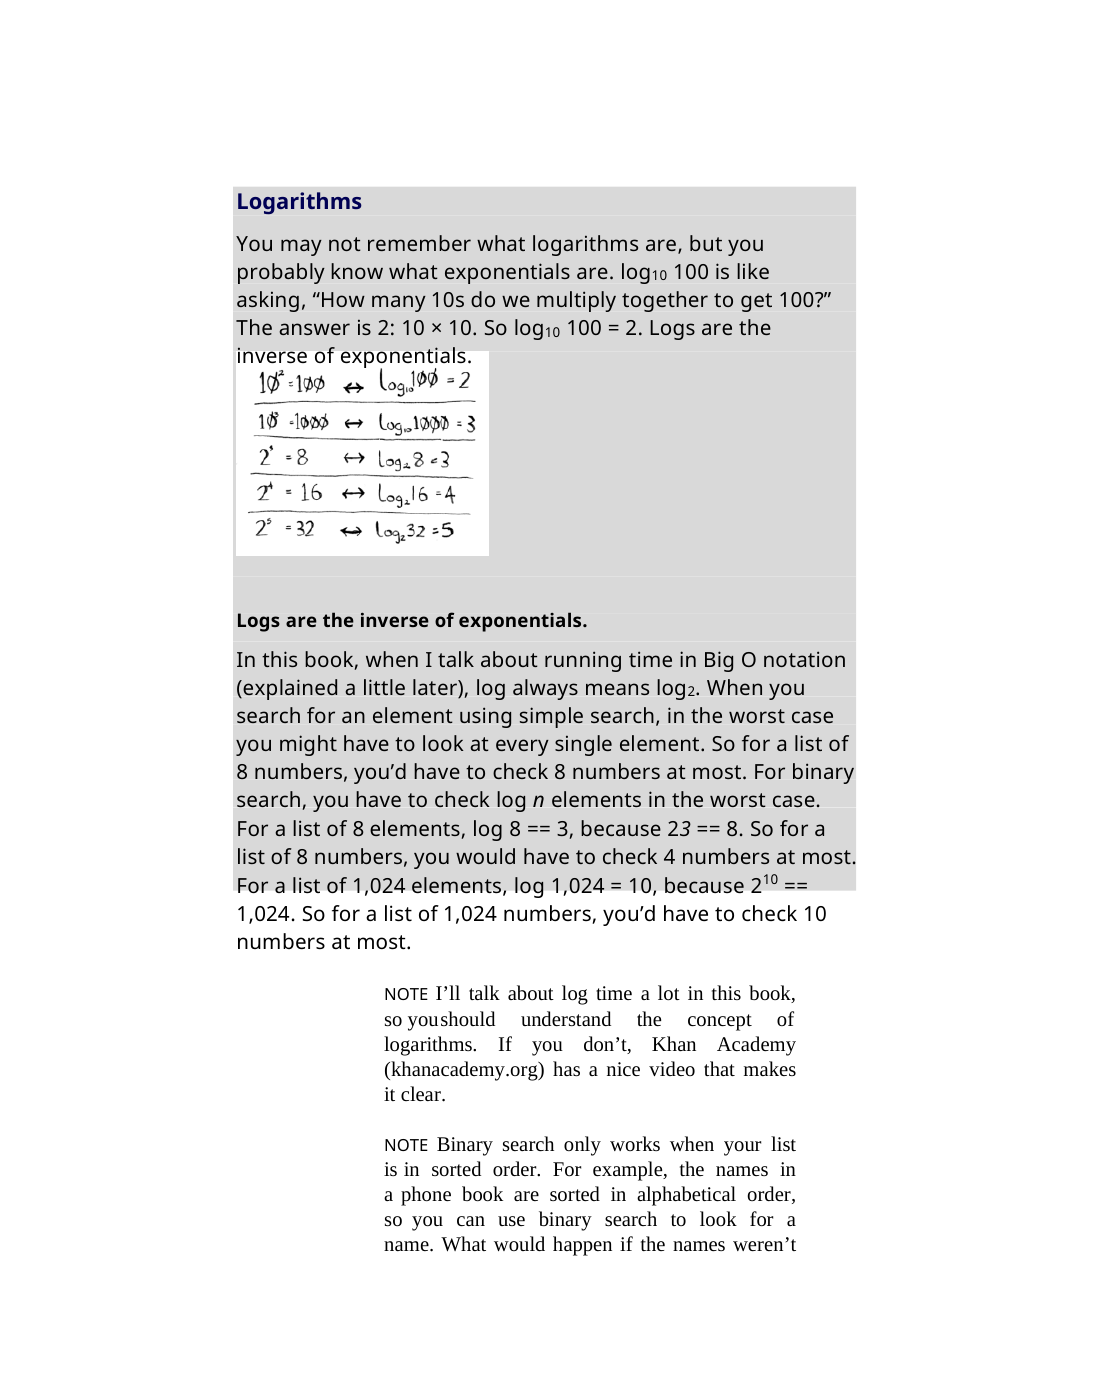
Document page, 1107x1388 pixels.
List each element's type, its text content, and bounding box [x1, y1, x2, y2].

text NOTE I’ll talk about log time a lot in this book, so you should understand the concept of logarithms. If you don’t, Khan Academy (khanacademy.org) has a nice video that makes it clear. [384, 981, 796, 1106]
picture [236, 370, 489, 556]
text In this book, when I talk about running time in Big O notation (explained a little later), log always means log2. When you search for an element using simple search, in the worst case you might have to look at every single element. So for a list of 8 numbers, you’d have to check 8 numbers at most. For binary search, you have to check log n elements in the worst case. For a list of 8 elements, log 8 == 3, because 23 == 8. So for a list of 8 numbers, you would have to check 4 numbers at most. For a list of 1,024 elements, log 1,024 = 10, because 210 == 1,024. So for a list of 1,024 numbers, you’d have to check 10 numbers at most. [236, 645, 857, 956]
text Logs are the inverse of exponentials. [236, 607, 1021, 632]
text You may not remember what logarithms are, but you probably know what exponentials are. log10 100 is like asking, “How many 10s do we multiply together to get 100?” The answer is 2: 10 × 10. So log10 100 = 2. Logs are the inverse of exponentials. [236, 229, 842, 370]
text Logarithms [236, 187, 1021, 216]
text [384, 1132, 796, 1256]
